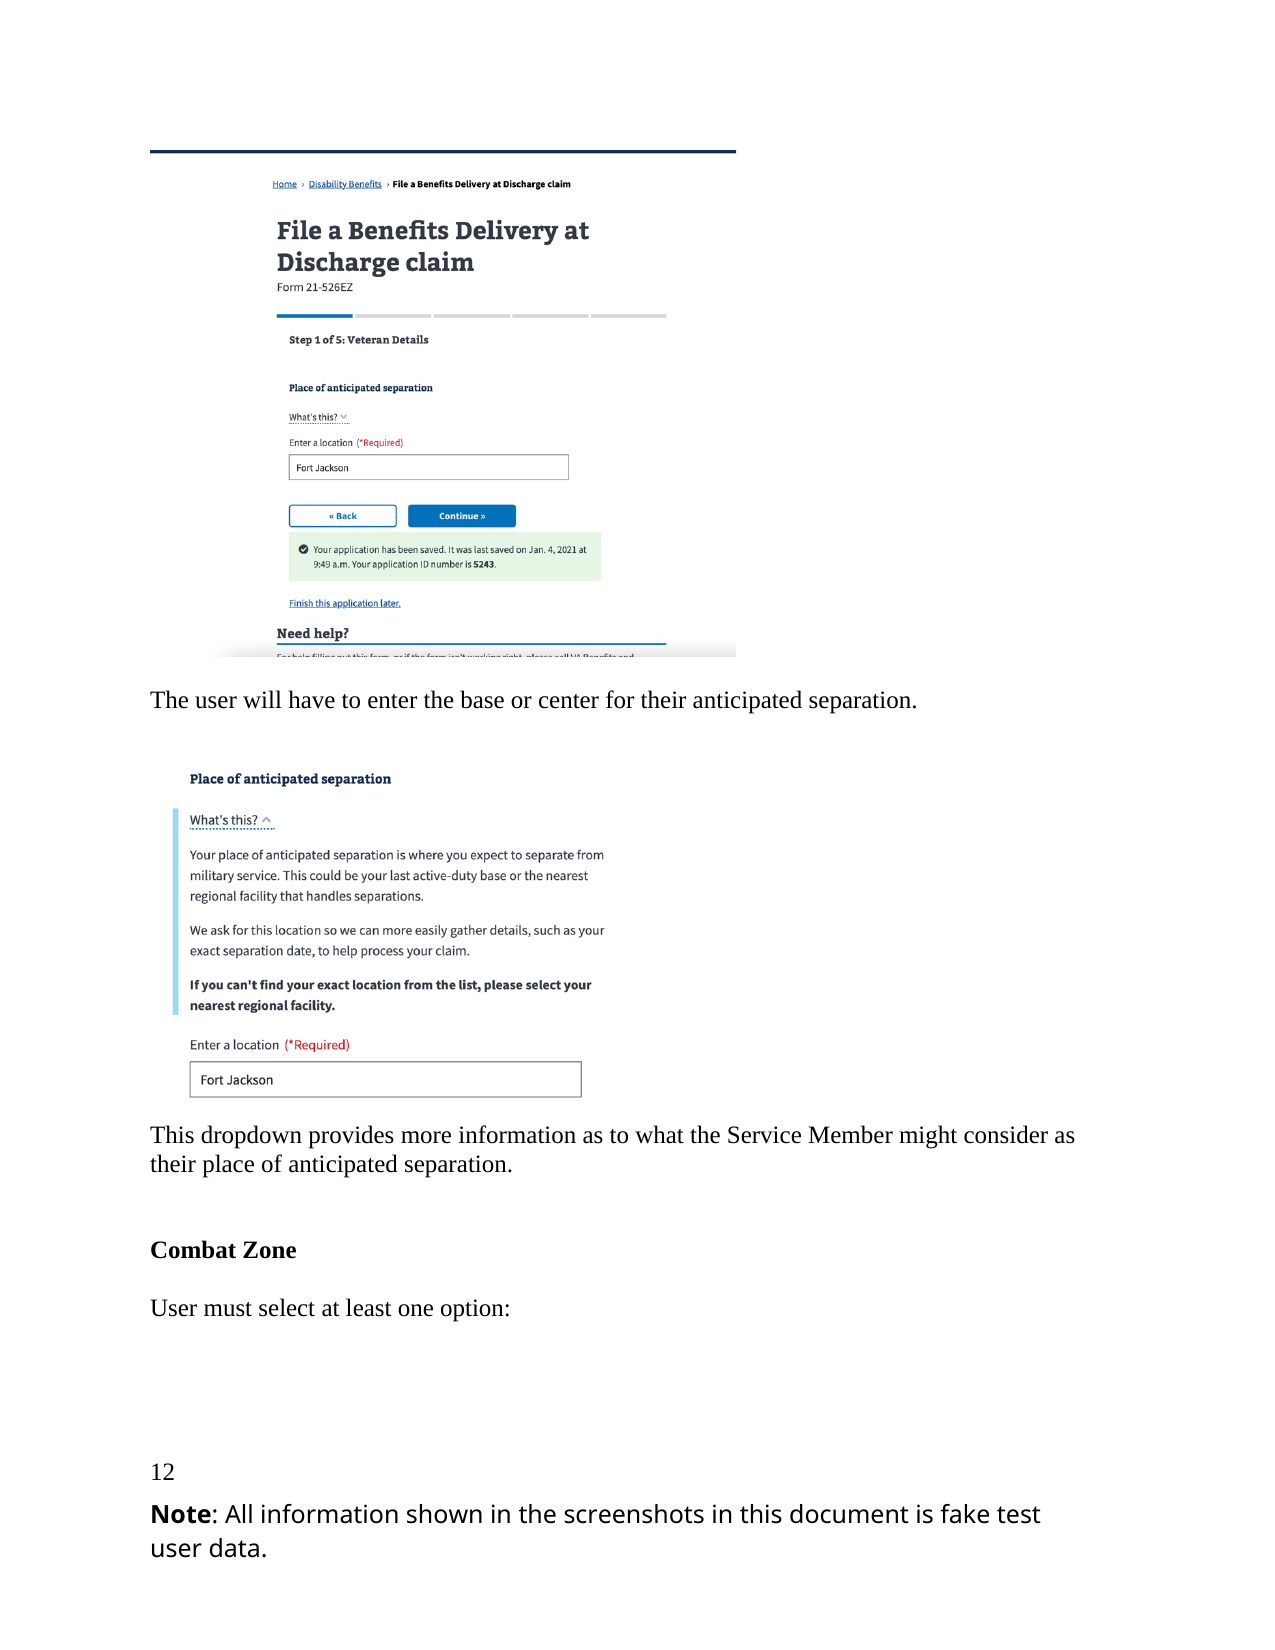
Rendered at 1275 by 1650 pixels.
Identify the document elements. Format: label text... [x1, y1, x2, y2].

text The user will have to enter the base or center for their anticipated separation. [150, 685, 1125, 714]
picture [150, 150, 737, 657]
picture [150, 742, 793, 1121]
text This dropdown provides more information as to what the Service Member might consider as their place of anticipated separation. [150, 1120, 1125, 1178]
text Combat Zone [150, 1235, 1125, 1264]
text User must select at least one option: [150, 1293, 1125, 1321]
